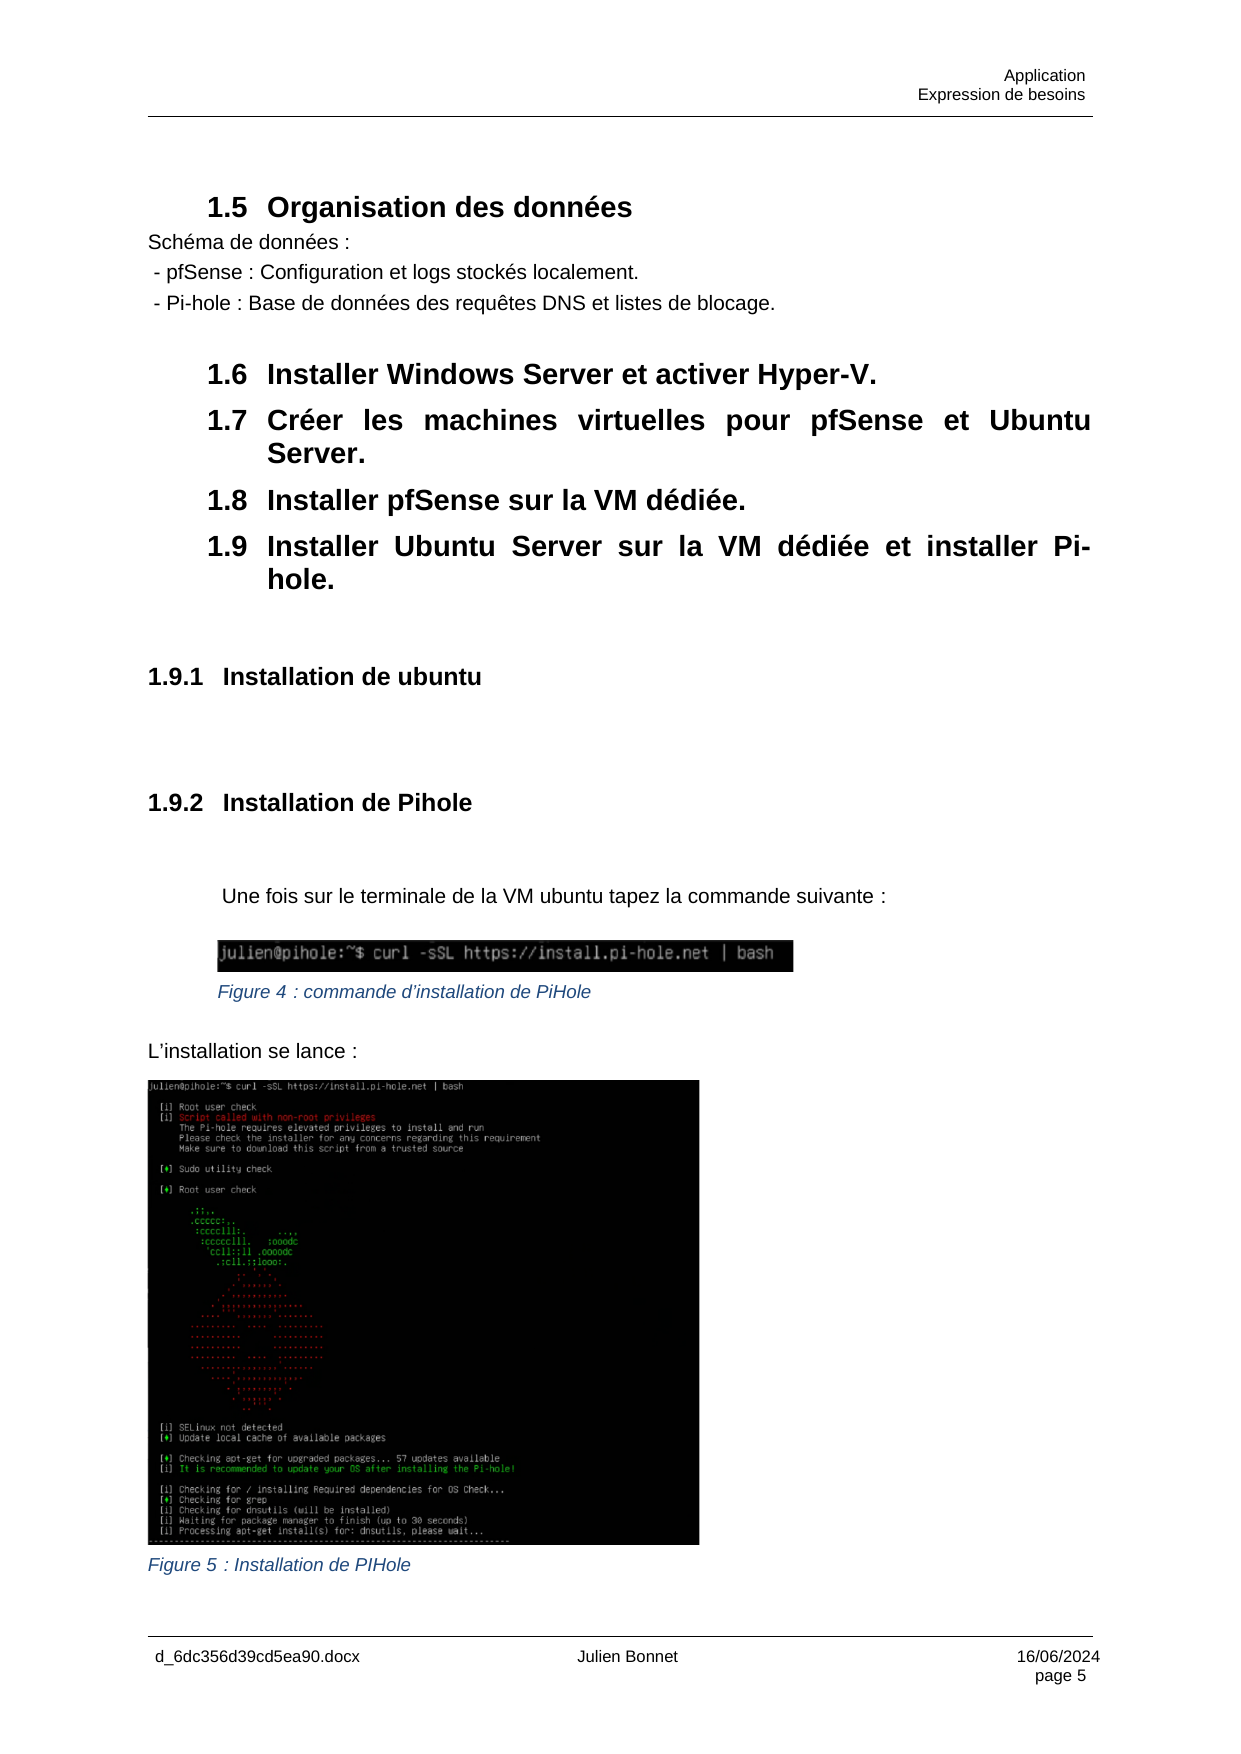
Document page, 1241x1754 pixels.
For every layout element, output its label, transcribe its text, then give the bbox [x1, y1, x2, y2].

subtitle Installation de Pihole [148, 788, 1092, 817]
text - pfSense : Configuration et logs stockés localement. [148, 260, 1092, 284]
text Schéma de données : [148, 230, 1092, 254]
subtitle Installation de ubuntu [148, 662, 1092, 691]
text Une fois sur le terminale de la VM ubuntu tapez la commande suivante : [148, 883, 1092, 907]
subtitle Installer Windows Server et activer Hyper-V. [207, 357, 1092, 391]
text L’installation se lance : [148, 1038, 1092, 1062]
text - Pi-hole : Base de données des requêtes DNS et listes de blocage. [148, 290, 1092, 314]
picture [217, 940, 794, 972]
subtitle Organisation données [207, 190, 1092, 224]
subtitle Installer Ubuntu Server sur la VM dédiée et installer Pi-hole. [207, 529, 1092, 596]
picture [147, 1080, 700, 1545]
subtitle Installer pfSense sur la VM dédiée. [207, 483, 1092, 516]
subtitle Créer les machines virtuelles pour pfSense et Ubuntu Server. [207, 403, 1092, 470]
